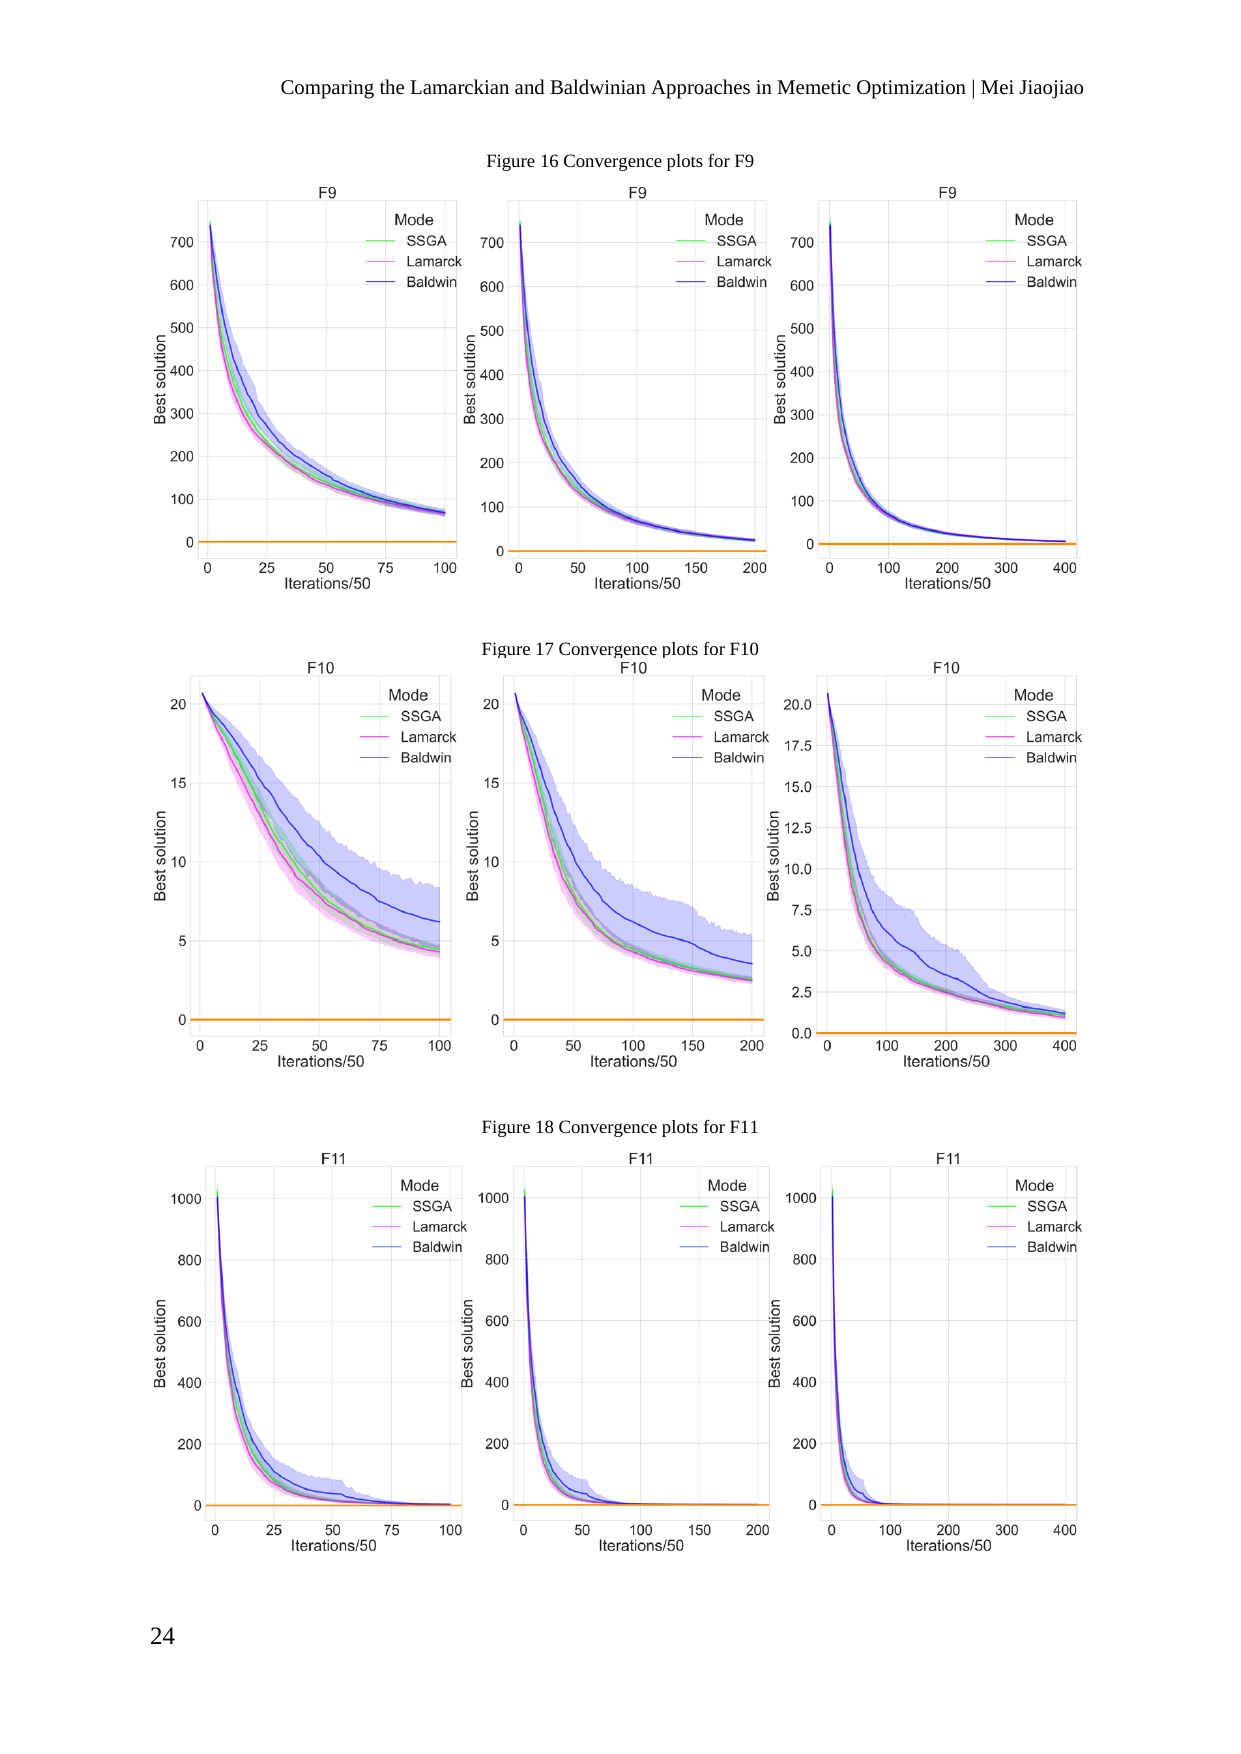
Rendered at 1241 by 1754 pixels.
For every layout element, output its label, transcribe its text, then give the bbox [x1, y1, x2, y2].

picture [150, 184, 1091, 595]
picture [150, 658, 1091, 1073]
picture [150, 1150, 1091, 1557]
